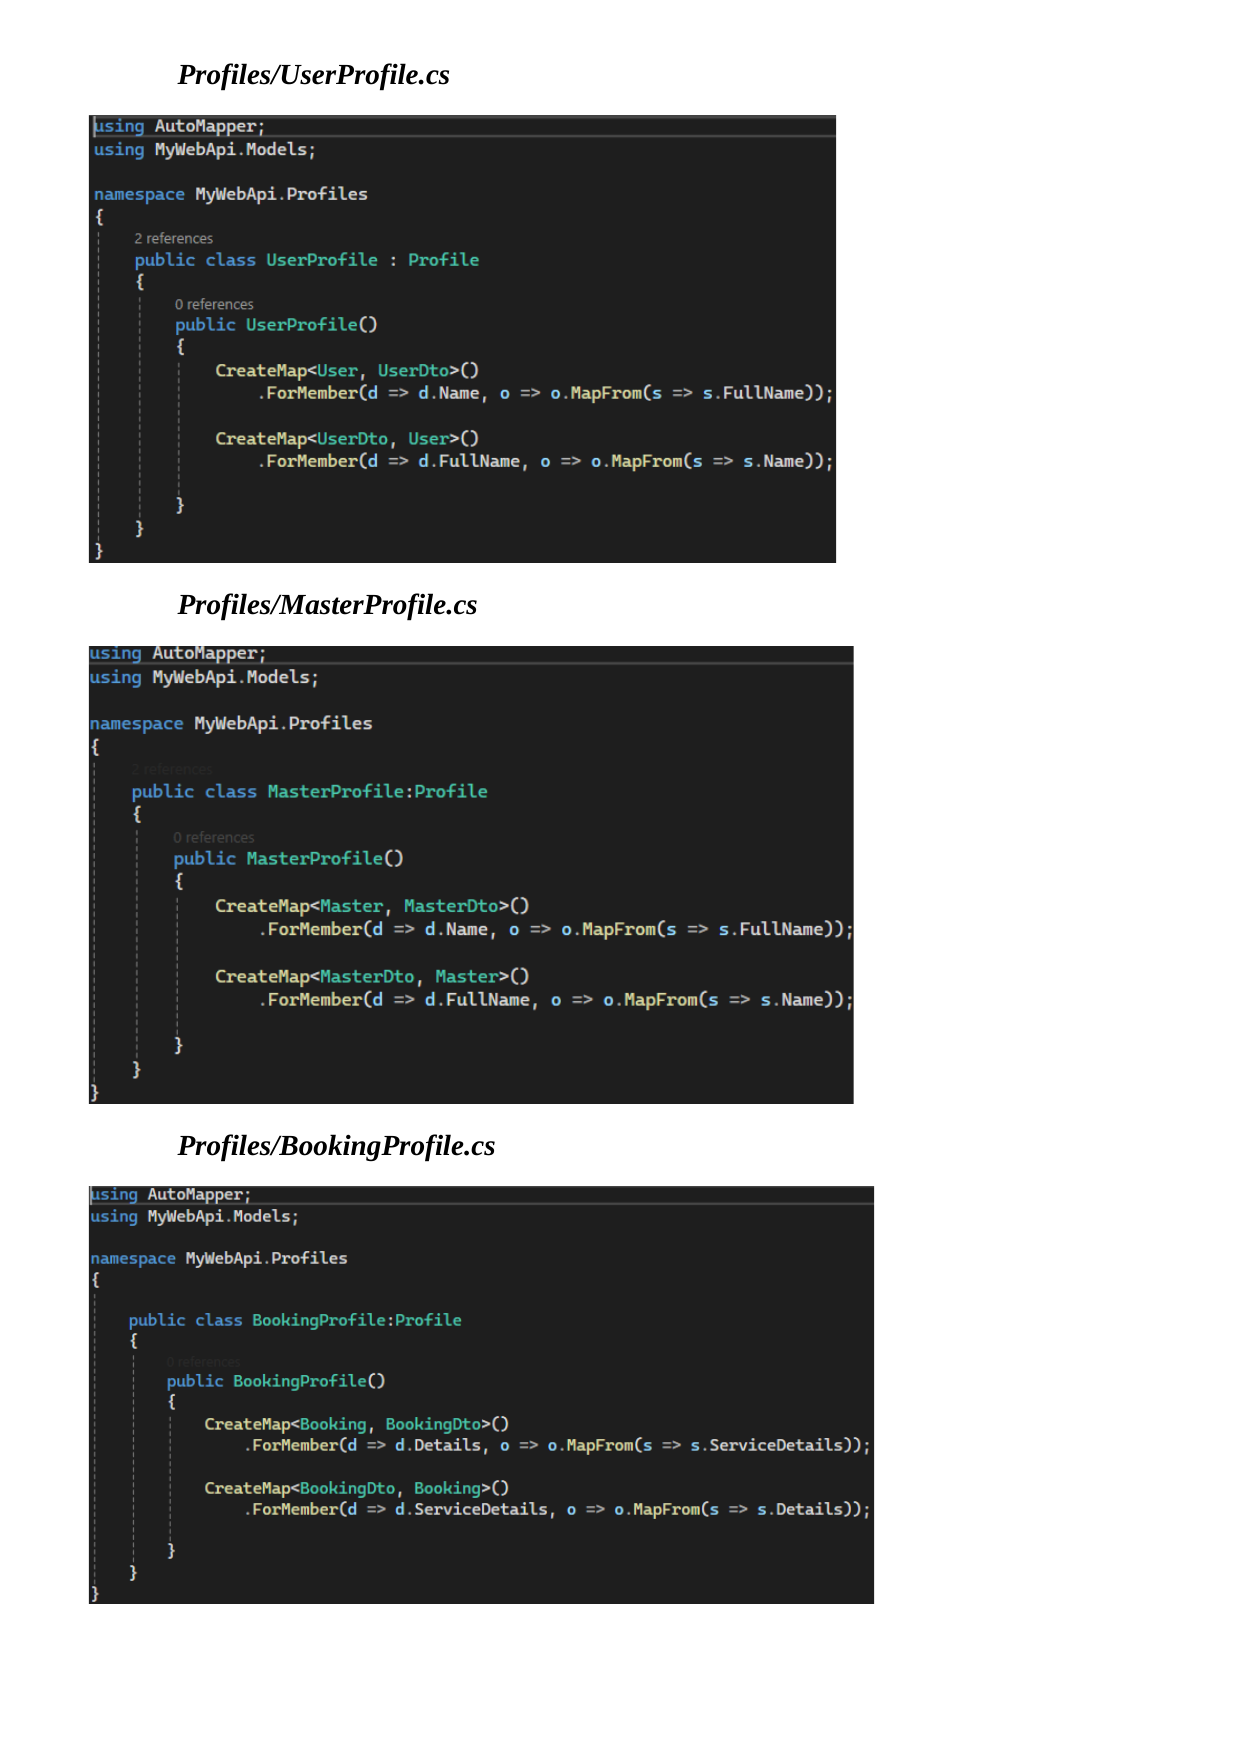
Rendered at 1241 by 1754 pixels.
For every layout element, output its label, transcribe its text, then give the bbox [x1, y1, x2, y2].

text Profiles/UserProfile.cs [177, 57, 1152, 91]
text Profiles/MasterProfile.cs [177, 587, 1152, 621]
picture [88, 1186, 875, 1604]
picture [88, 646, 854, 1104]
picture [88, 115, 837, 563]
text Profiles/BookingProfile.cs [177, 1128, 1152, 1162]
